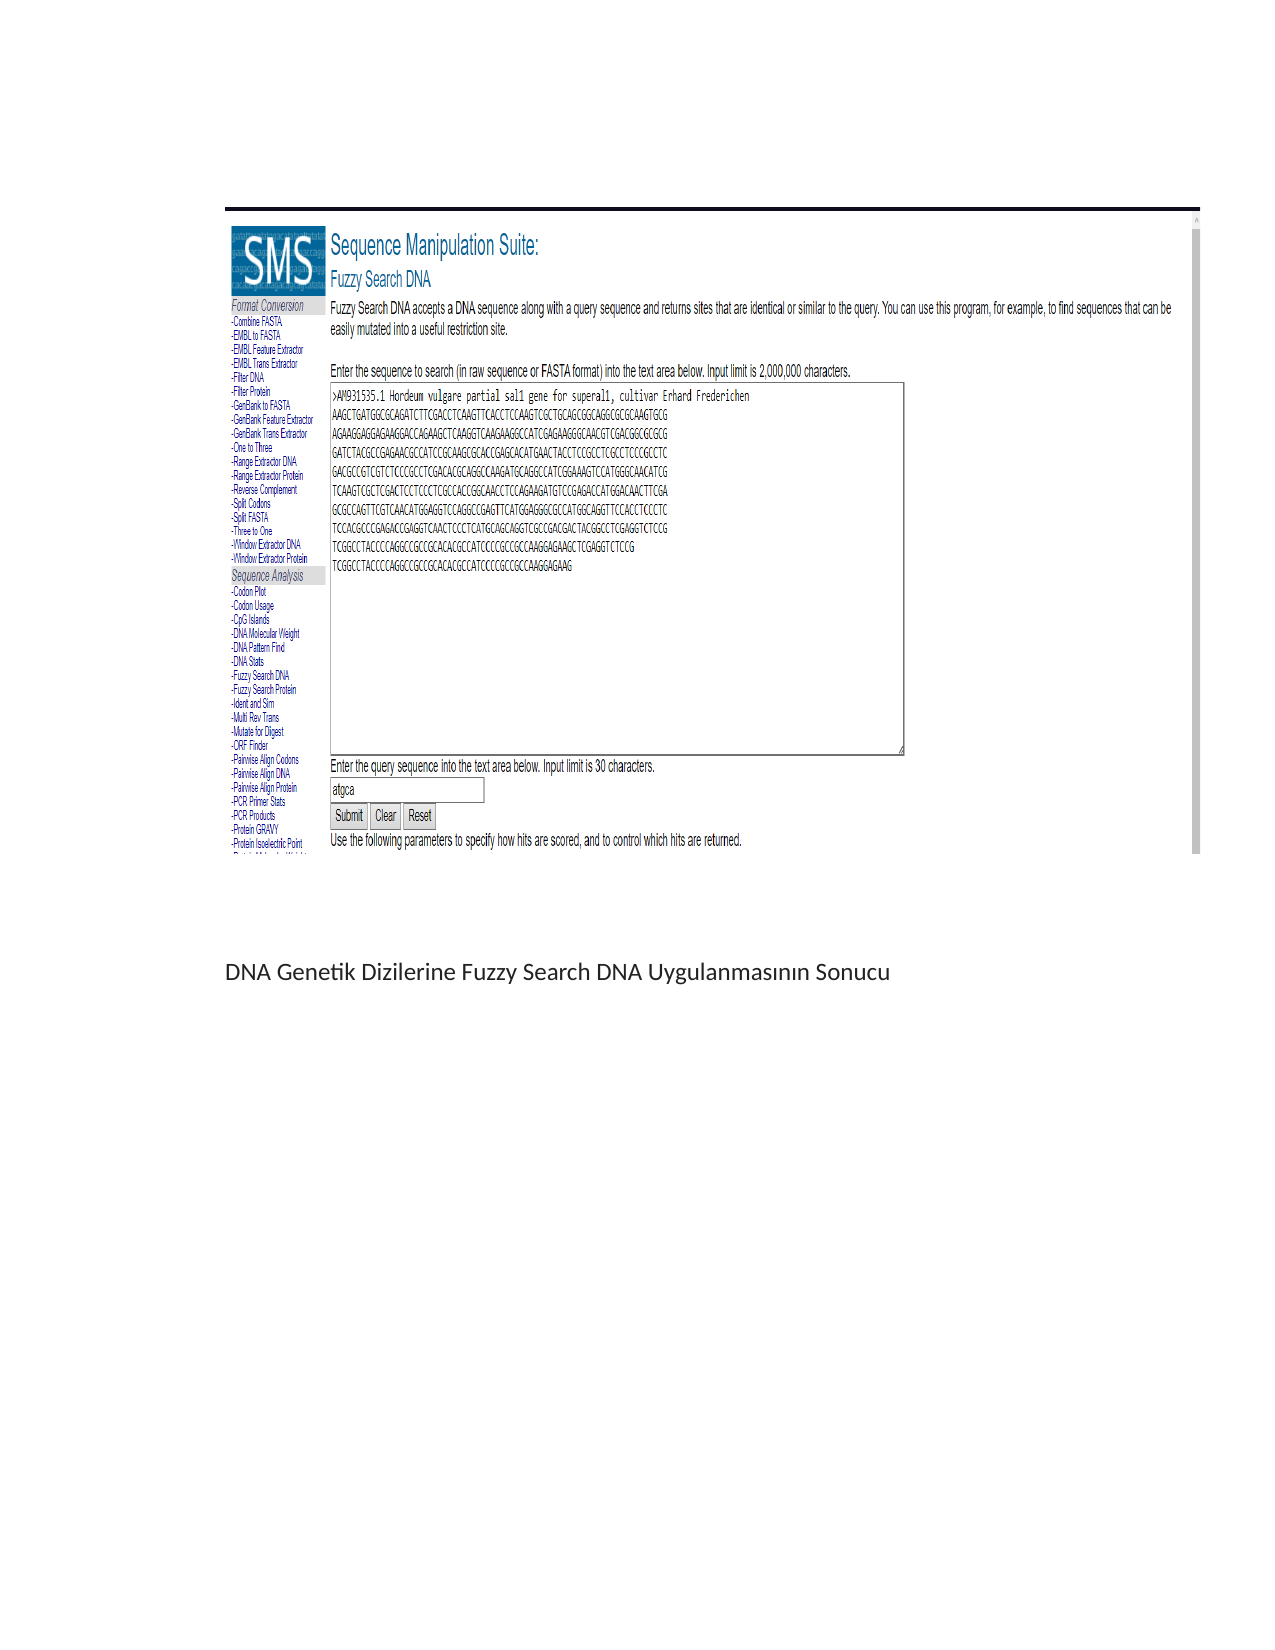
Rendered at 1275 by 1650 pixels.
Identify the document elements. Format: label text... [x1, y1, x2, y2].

subtitle DNA Genetik Dizilerine Fuzzy Search DNA Uygulanmasının Sonucu [150, 956, 1125, 986]
picture [225, 207, 1200, 854]
